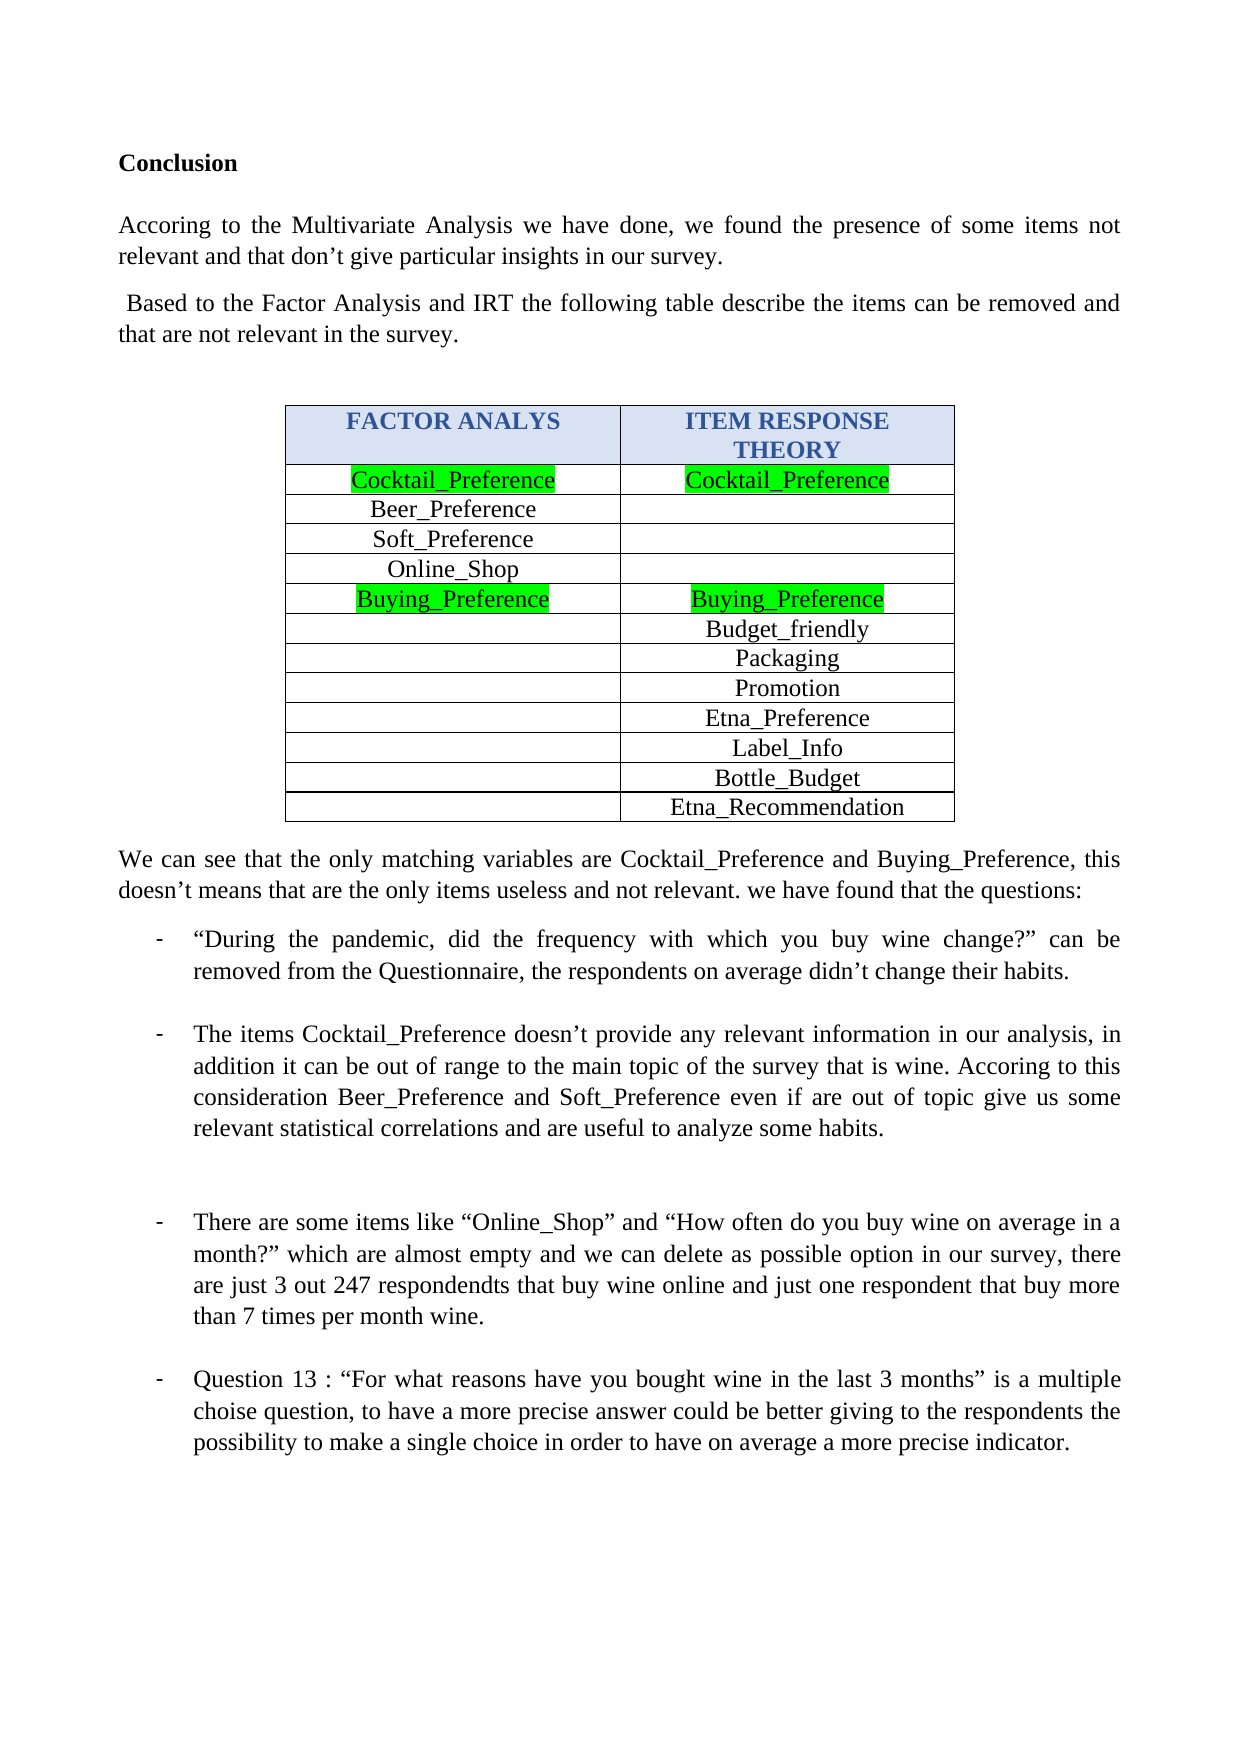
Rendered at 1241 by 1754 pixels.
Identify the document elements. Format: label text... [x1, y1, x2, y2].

list There are some items like “Online_Shop” and “How often do you buy wine on average in a month?” which are almost empty and we can delete as possible option in our survey, there are just 3 out 247 respondendts that buy wine online and just one respondent that buy more than 7 times per month wine. [156, 1206, 1122, 1330]
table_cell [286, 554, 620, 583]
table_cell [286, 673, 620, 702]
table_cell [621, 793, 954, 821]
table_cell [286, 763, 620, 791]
text We can see that the only matching variables are Cocktail_Preference and Buying_Preference, this doesn’t means that are the only items useless and not relevant. we have found that the questions: [118, 844, 1122, 904]
list The items Cocktail_Preference doesn’t provide any relevant information in our analysis, in addition it can be out of range to the main topic of the survey that is wine. Accoring to this consideration Beer_Preference and Soft_Preference even if are out of topic give us some relevant statistical correlations and are useful to analyze some habits. [156, 1018, 1122, 1142]
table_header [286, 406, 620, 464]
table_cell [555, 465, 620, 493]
text Based to the Factor Analysis and IRT the following table describe the items can be removed and that are not relevant in the survey. [118, 288, 1122, 348]
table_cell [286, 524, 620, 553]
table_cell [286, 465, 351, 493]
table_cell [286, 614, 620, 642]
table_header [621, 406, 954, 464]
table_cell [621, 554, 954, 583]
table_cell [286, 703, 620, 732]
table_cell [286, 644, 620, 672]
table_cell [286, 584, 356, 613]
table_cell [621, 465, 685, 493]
list “During the pandemic, did the frequency with which you buy wine change?” can be removed from the Questionnaire, the respondents on average didn’t change their habits. [156, 923, 1122, 985]
text Accoring to the Multivariate Analysis we have done, we found the presence of some items not relevant and that don’t give particular insights in our survey. [118, 210, 1122, 269]
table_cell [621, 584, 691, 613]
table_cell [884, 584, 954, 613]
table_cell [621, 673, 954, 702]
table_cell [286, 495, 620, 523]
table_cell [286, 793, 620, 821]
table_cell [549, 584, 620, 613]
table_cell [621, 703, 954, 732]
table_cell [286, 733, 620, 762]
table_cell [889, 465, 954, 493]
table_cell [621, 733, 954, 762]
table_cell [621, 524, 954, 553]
subtitle Conclusion [118, 148, 1122, 176]
list Question 13 : “For what reasons have you bought wine in the last 3 months” is a multiple choise question, to have a more precise answer could be better giving to the respondents the possibility to make a single choice in order to have on average a more precise indicator. [156, 1363, 1122, 1456]
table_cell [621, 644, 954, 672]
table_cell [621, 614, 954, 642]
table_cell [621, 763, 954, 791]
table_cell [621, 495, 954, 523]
